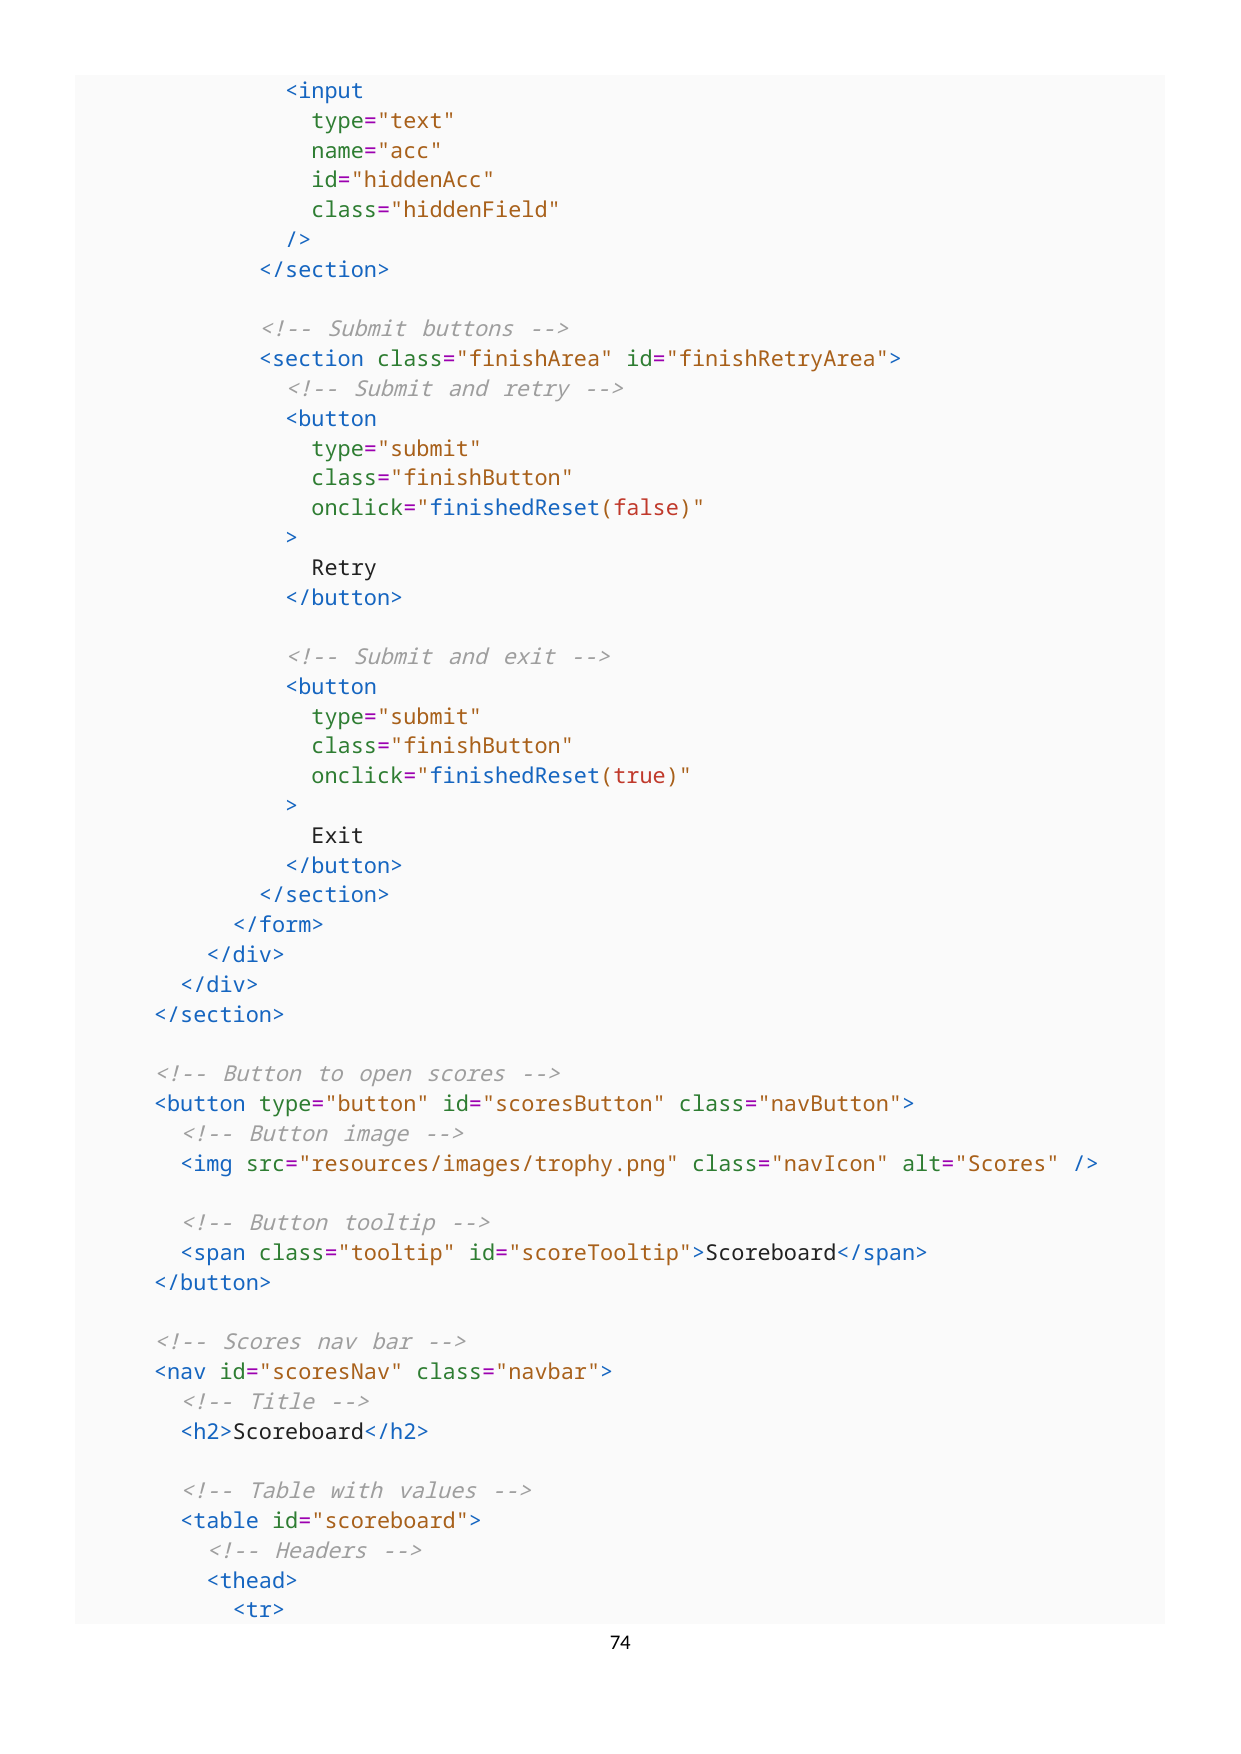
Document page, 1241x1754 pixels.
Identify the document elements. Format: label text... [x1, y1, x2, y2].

text <section class="finishArea" id="finishRetryArea"> [75, 343, 1165, 373]
text </button> [75, 581, 1165, 611]
text type="submit" [75, 432, 1165, 462]
text type="text" [75, 105, 1165, 134]
text class="finishButton" [75, 462, 1165, 492]
text <tr> [75, 1594, 1165, 1624]
text name="acc" [75, 134, 1165, 164]
text /> [75, 224, 1165, 254]
text </section> [75, 998, 1165, 1028]
text </button> [75, 1267, 1165, 1296]
text > [75, 522, 1165, 552]
text <!-- Button tooltip --> [75, 1207, 1165, 1237]
text </section> [75, 879, 1165, 909]
text <h2>Scoreboard</h2> [75, 1416, 1165, 1445]
text <!-- Button image --> [75, 1118, 1165, 1147]
text <!-- Submit and retry --> [75, 373, 1165, 403]
text <table id="scoreboard"> [75, 1505, 1165, 1535]
text </section> [75, 254, 1165, 283]
text </form> [75, 909, 1165, 939]
text <span class="tooltip" id="scoreTooltip">Scoreboard</span> [75, 1237, 1165, 1267]
text </div> [75, 969, 1165, 998]
text <button type="button" id="scoresButton" class="navButton"> [75, 1088, 1165, 1118]
text class="finishButton" [75, 730, 1165, 760]
text Exit [75, 820, 1165, 849]
text > [75, 790, 1165, 820]
text <!-- Button to open scores --> [75, 1058, 1165, 1088]
text <img src="resources/images/trophy.png" class="navIcon" alt="Scores" /> [75, 1147, 1165, 1177]
text <nav id="scoresNav" class="navbar"> [75, 1356, 1165, 1386]
text type="submit" [75, 701, 1165, 730]
text <!-- Table with values --> [75, 1475, 1165, 1505]
text id="hiddenAcc" [75, 164, 1165, 194]
text <input [75, 75, 1165, 105]
text </button> [75, 849, 1165, 879]
text onclick="finishedReset(true)" [75, 760, 1165, 790]
text onclick="finishedReset(false)" [75, 492, 1165, 522]
text <!-- Scores nav bar --> [75, 1326, 1165, 1356]
text <!-- Submit buttons --> [75, 313, 1165, 343]
text <thead> [75, 1564, 1165, 1594]
text Retry [75, 552, 1165, 581]
text <button [75, 671, 1165, 701]
text <button [75, 403, 1165, 432]
text <!-- Title --> [75, 1386, 1165, 1416]
text <!-- Headers --> [75, 1535, 1165, 1564]
text </div> [75, 939, 1165, 969]
text class="hiddenField" [75, 194, 1165, 224]
text <!-- Submit and exit --> [75, 641, 1165, 671]
